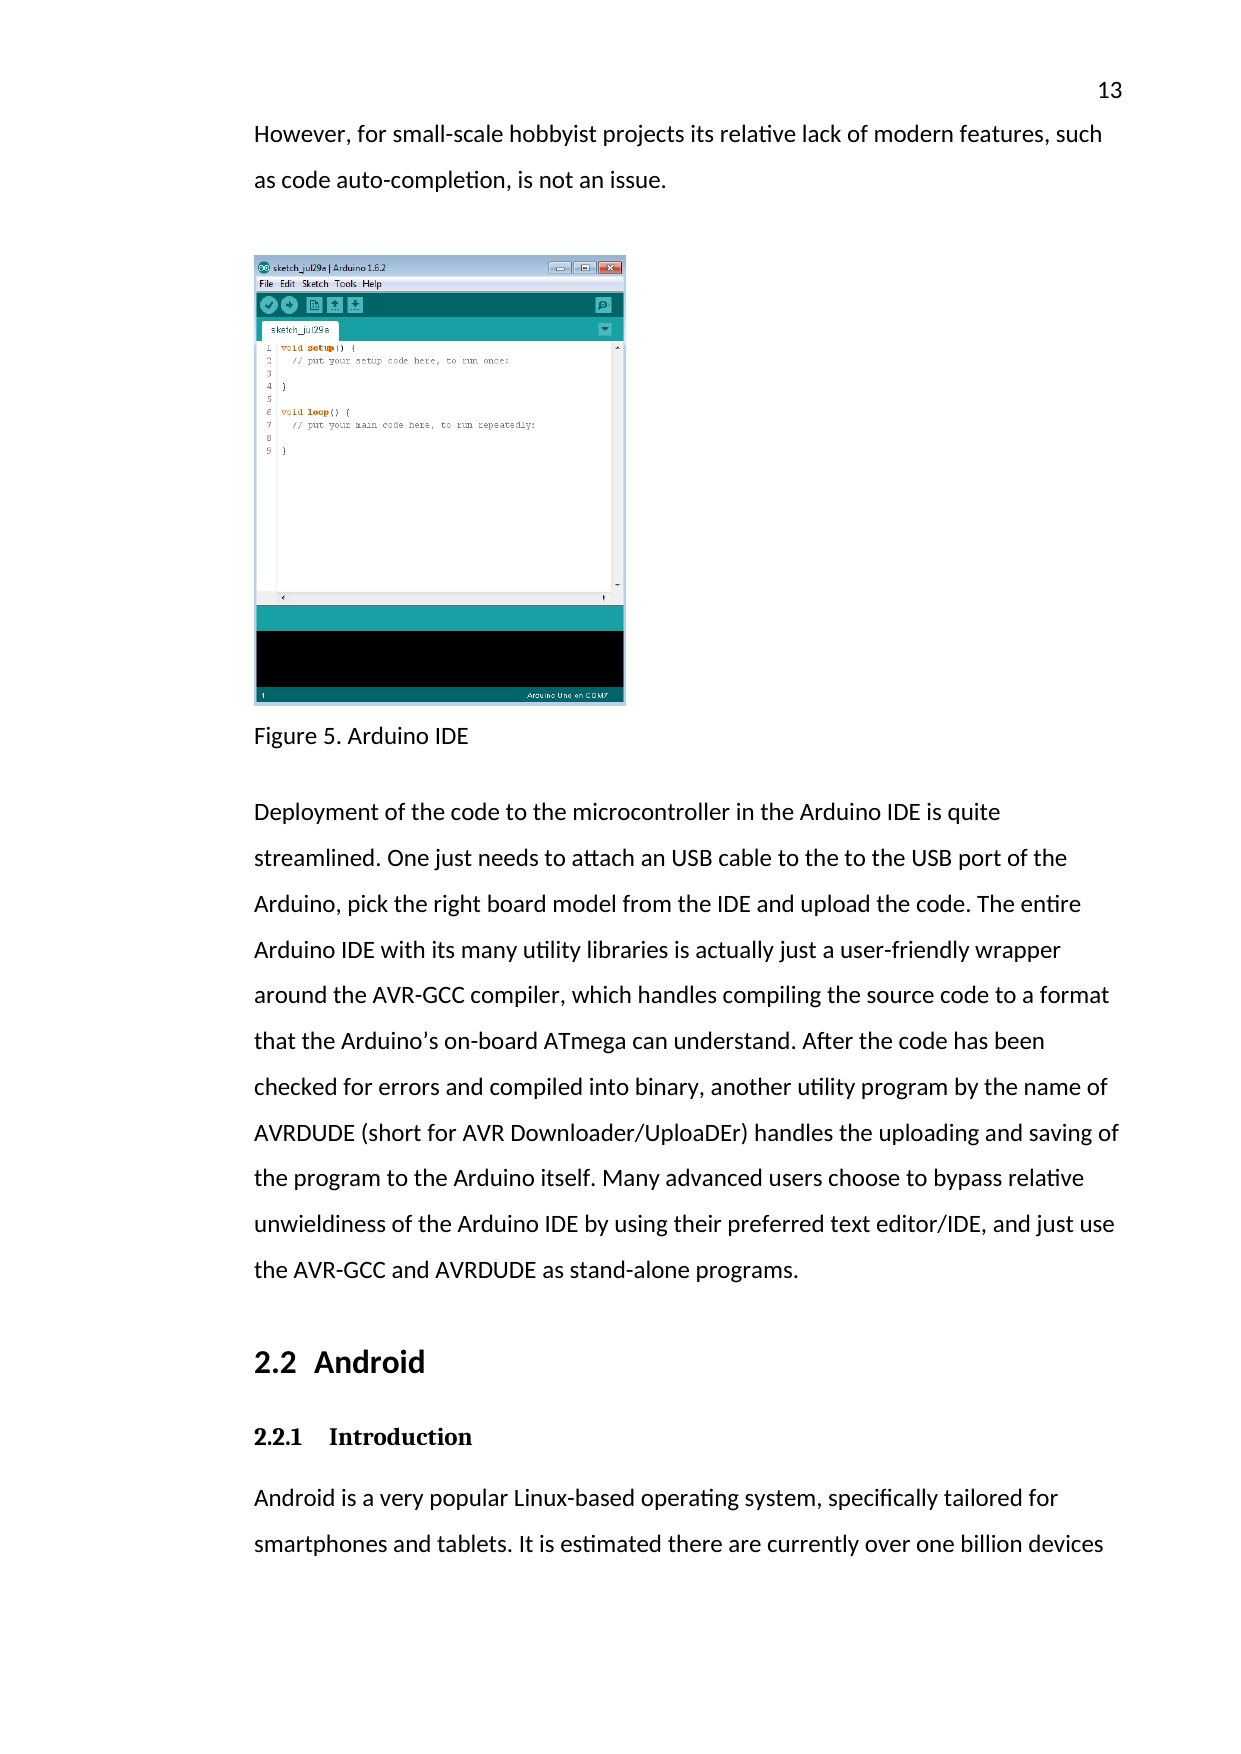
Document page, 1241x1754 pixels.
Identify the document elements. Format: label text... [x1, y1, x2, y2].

text Deployment of the code to the microcontroller in the Arduino IDE is quite streamlined. One just needs to attach an USB cable to the to the USB port of the Arduino, pick the right board model from the IDE and upload the code. The entire Arduino IDE with its many utility libraries is actually just a user-friendly wrapper around the AVR-GCC compiler, which handles compiling the source code to a format that the Arduino’s on-board ATmega can understand. After the code has been checked for errors and compiled into binary, another utility program by the name of AVRDUDE (short for AVR Downloader/UploaDEr) handles the uploading and saving of the program to the Arduino itself. Many advanced users choose to bypass relative unwieldiness of the Arduino IDE by using their preferred text editor/IDE, and just use the AVR-GCC and AVRDUDE as stand-alone programs. [254, 797, 1122, 1284]
subtitle Android [254, 1341, 1122, 1382]
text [254, 1482, 1122, 1559]
text Figure 5. Arduino IDE [254, 720, 1122, 751]
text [254, 118, 1122, 194]
picture [253, 255, 627, 706]
subtitle Introduction [254, 1423, 1122, 1452]
